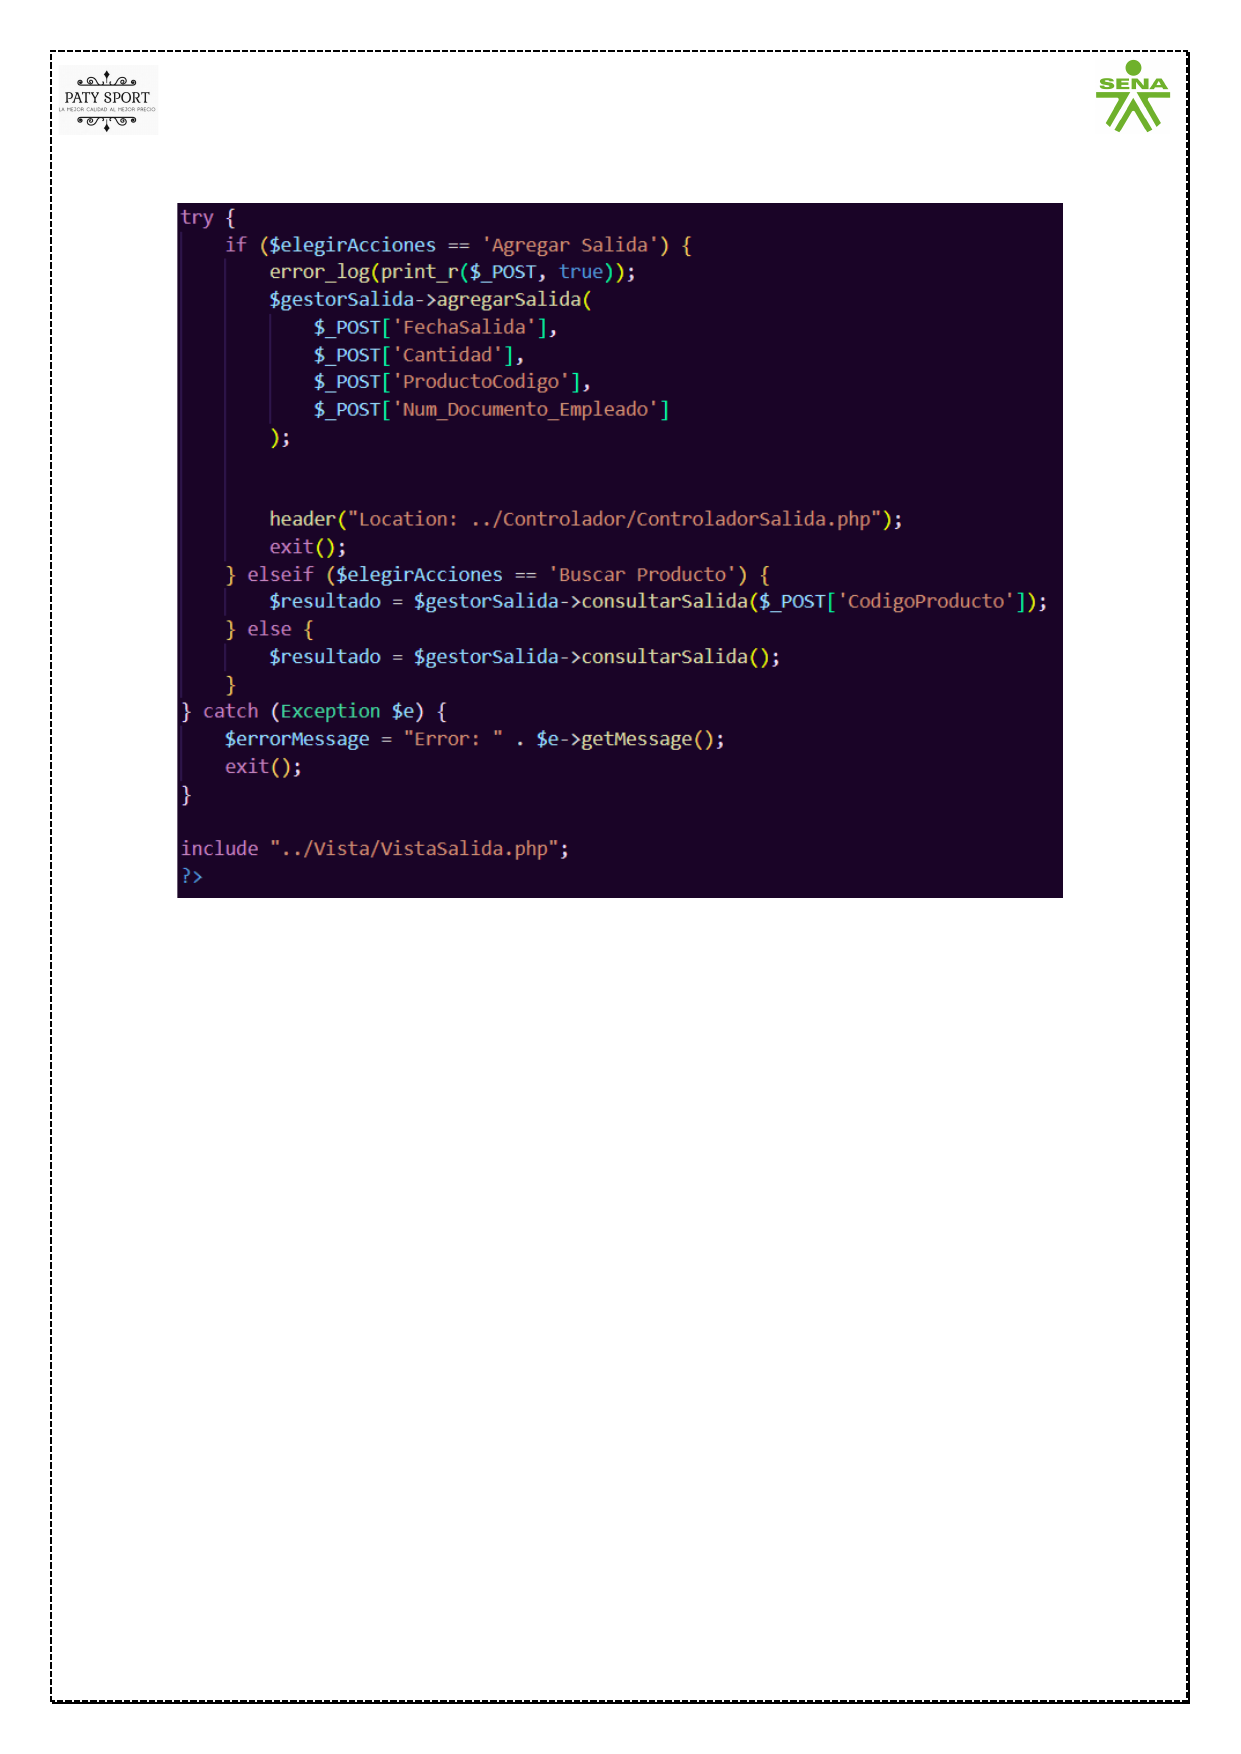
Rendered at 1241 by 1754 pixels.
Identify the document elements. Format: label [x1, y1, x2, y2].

picture [58, 65, 159, 135]
picture [1095, 58, 1171, 134]
picture [177, 203, 1063, 898]
